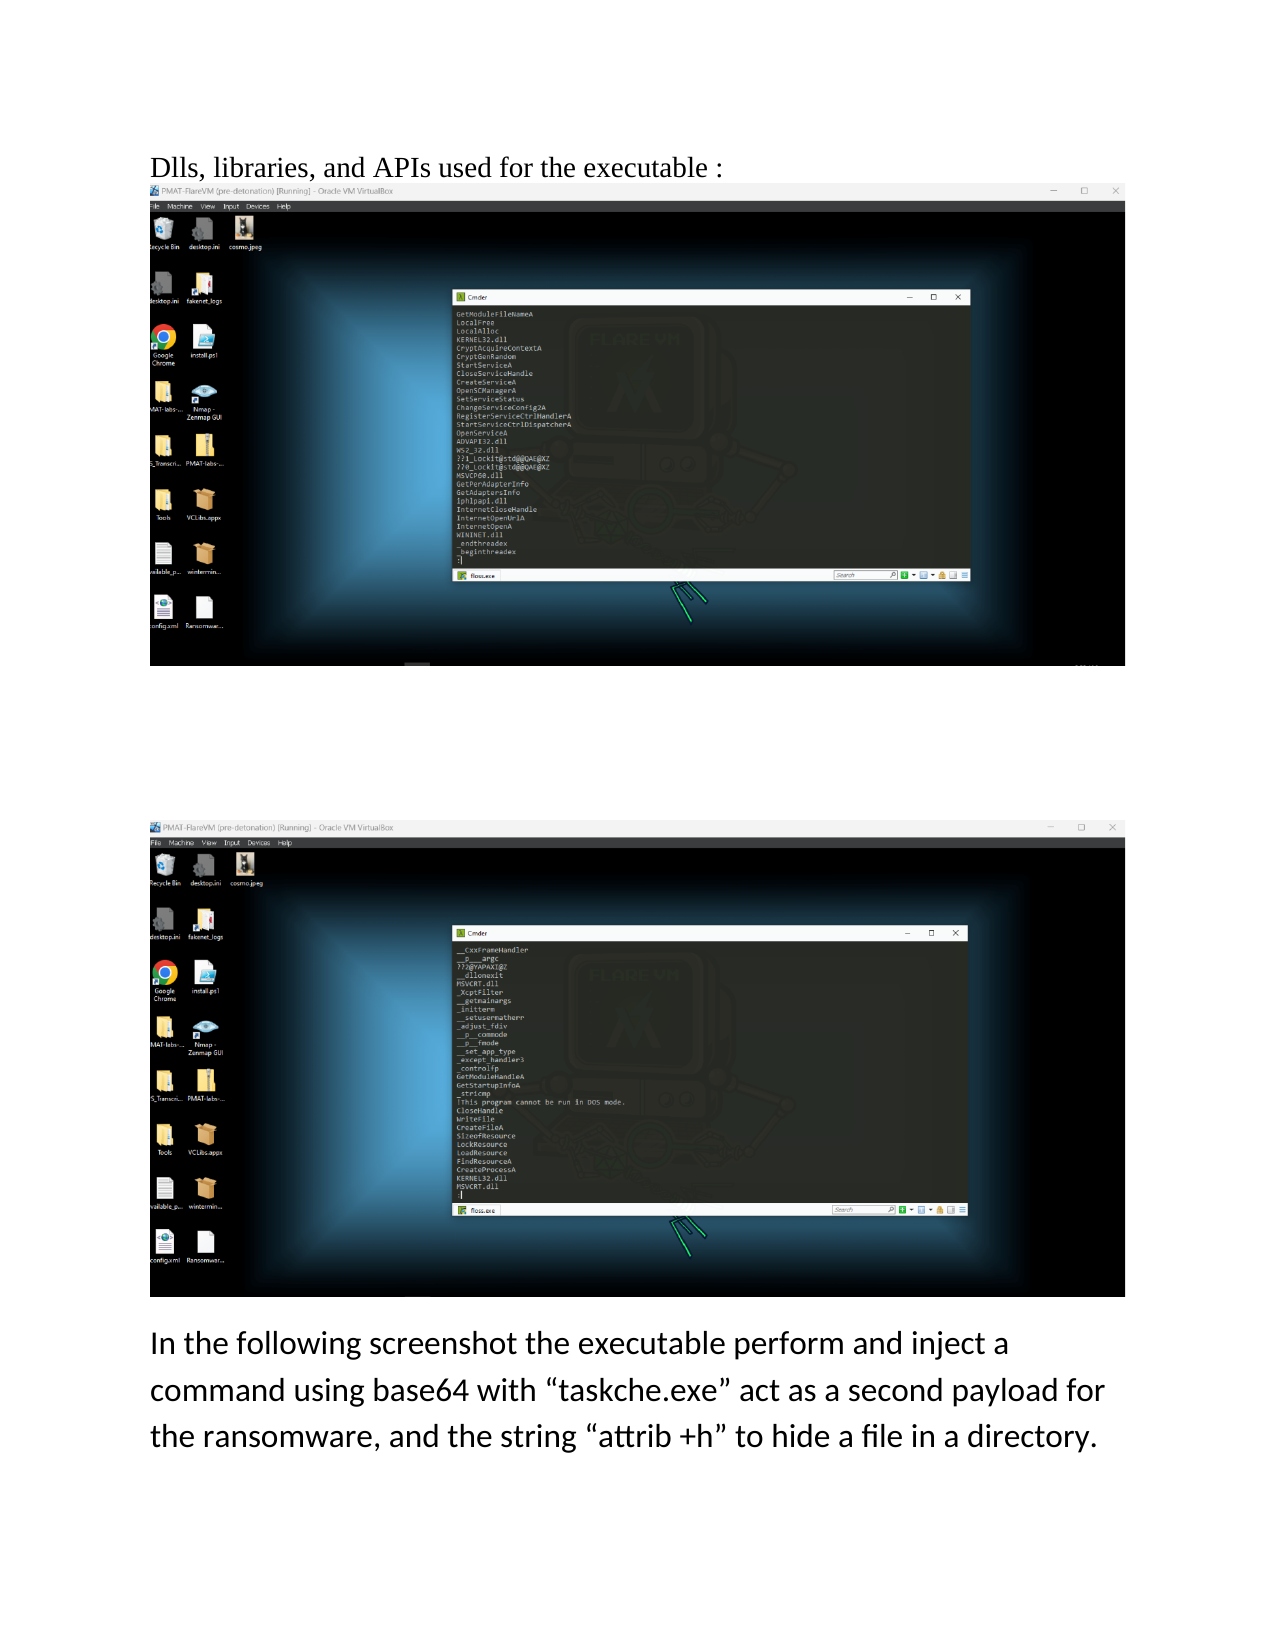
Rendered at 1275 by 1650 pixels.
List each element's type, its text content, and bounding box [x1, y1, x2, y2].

picture [150, 820, 1125, 1297]
text Dlls, libraries, and APIs used for the executable : [150, 150, 1125, 183]
text In the following screenshot the executable perform and inject a command using base64 with “taskche.exe” act as a second payload for the ransomware, and the string “attrib +h” to hide a file in a directory. [150, 1322, 1125, 1456]
picture [150, 183, 1125, 666]
